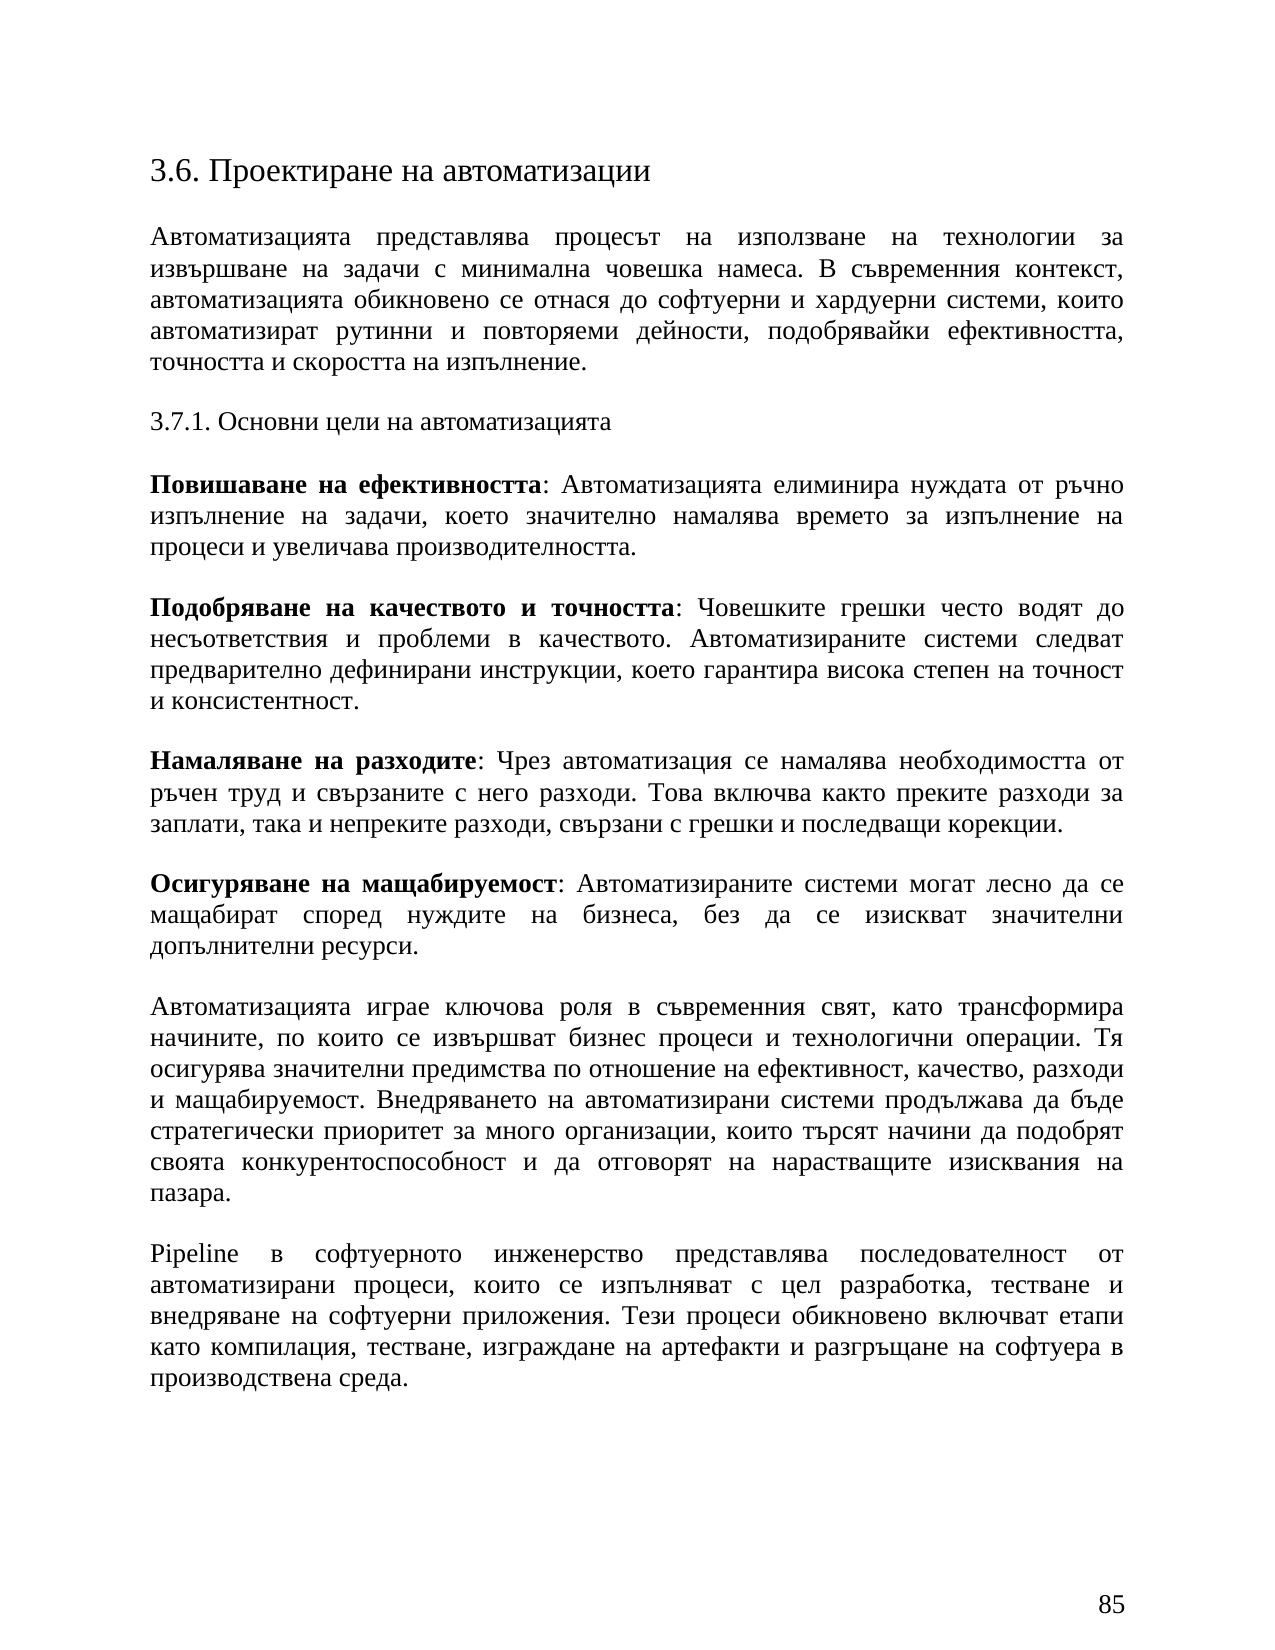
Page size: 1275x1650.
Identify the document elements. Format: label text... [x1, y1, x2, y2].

text Подобряване на качеството и точността: Човешките грешки често водят до несъответствия и проблеми в качеството. Автоматизираните системи следват предварително дефинирани инструкции, което гарантира висока степен на точност и консистентност. [150, 591, 1125, 715]
text Автоматизацията играе ключова роля в съвременния свят, като трансформира начините, по които се извършват бизнес процеси и технологични операции. Тя осигурява значителни предимства по отношение на ефективност, качество, разходи и мащабируемост. Внедряването на автоматизирани системи продължава да бъде стратегически приоритет за много организации, които търсят начини да подобрят своята конкурентоспособност и да отговорят на нарастващите изисквания на пазара. [150, 990, 1125, 1208]
text Повишаване на ефективността: Автоматизацията елиминира нуждата от ръчно изпълнение на задачи, което значително намалява времето за изпълнение на процеси и увеличава производителността. [150, 468, 1125, 562]
text Автоматизацията представлява процесът на използване на технологии за извършване на задачи с минимална човешка намеса. В съвременния контекст, автоматизацията обикновено се отнася до софтуерни и хардуерни системи, които автоматизират рутинни и повторяеми дейности, подобрявайки ефективността, точността и скоростта на изпълнение. [150, 221, 1125, 376]
text Pipeline в софтуерното инженерство представлява последователност от автоматизирани процеси, които се изпълняват с цел разработка, тестване и внедряване на софтуерни приложения. Тези процеси обикновено включват етапи като компилация, тестване, изграждане на артефакти и разгръщане на софтуера в производствена среда. [150, 1237, 1125, 1393]
subtitle 3.7.1. Основни цели на автоматизацията [150, 405, 1125, 437]
subtitle 3.6. Проектиране на автоматизации [150, 150, 1125, 188]
text Осигуряване на мащабируемост: Автоматизираните системи могат лесно да се мащабират според нуждите на бизнеса, без да се изискват значителни допълнителни ресурси. [150, 867, 1125, 961]
text Намаляване на разходите: Чрез автоматизация се намалява необходимостта от ръчен труд и свързаните с него разходи. Това включва както преките разходи за заплати, така и непреките разходи, свързани с грешки и последващи корекции. [150, 744, 1125, 838]
